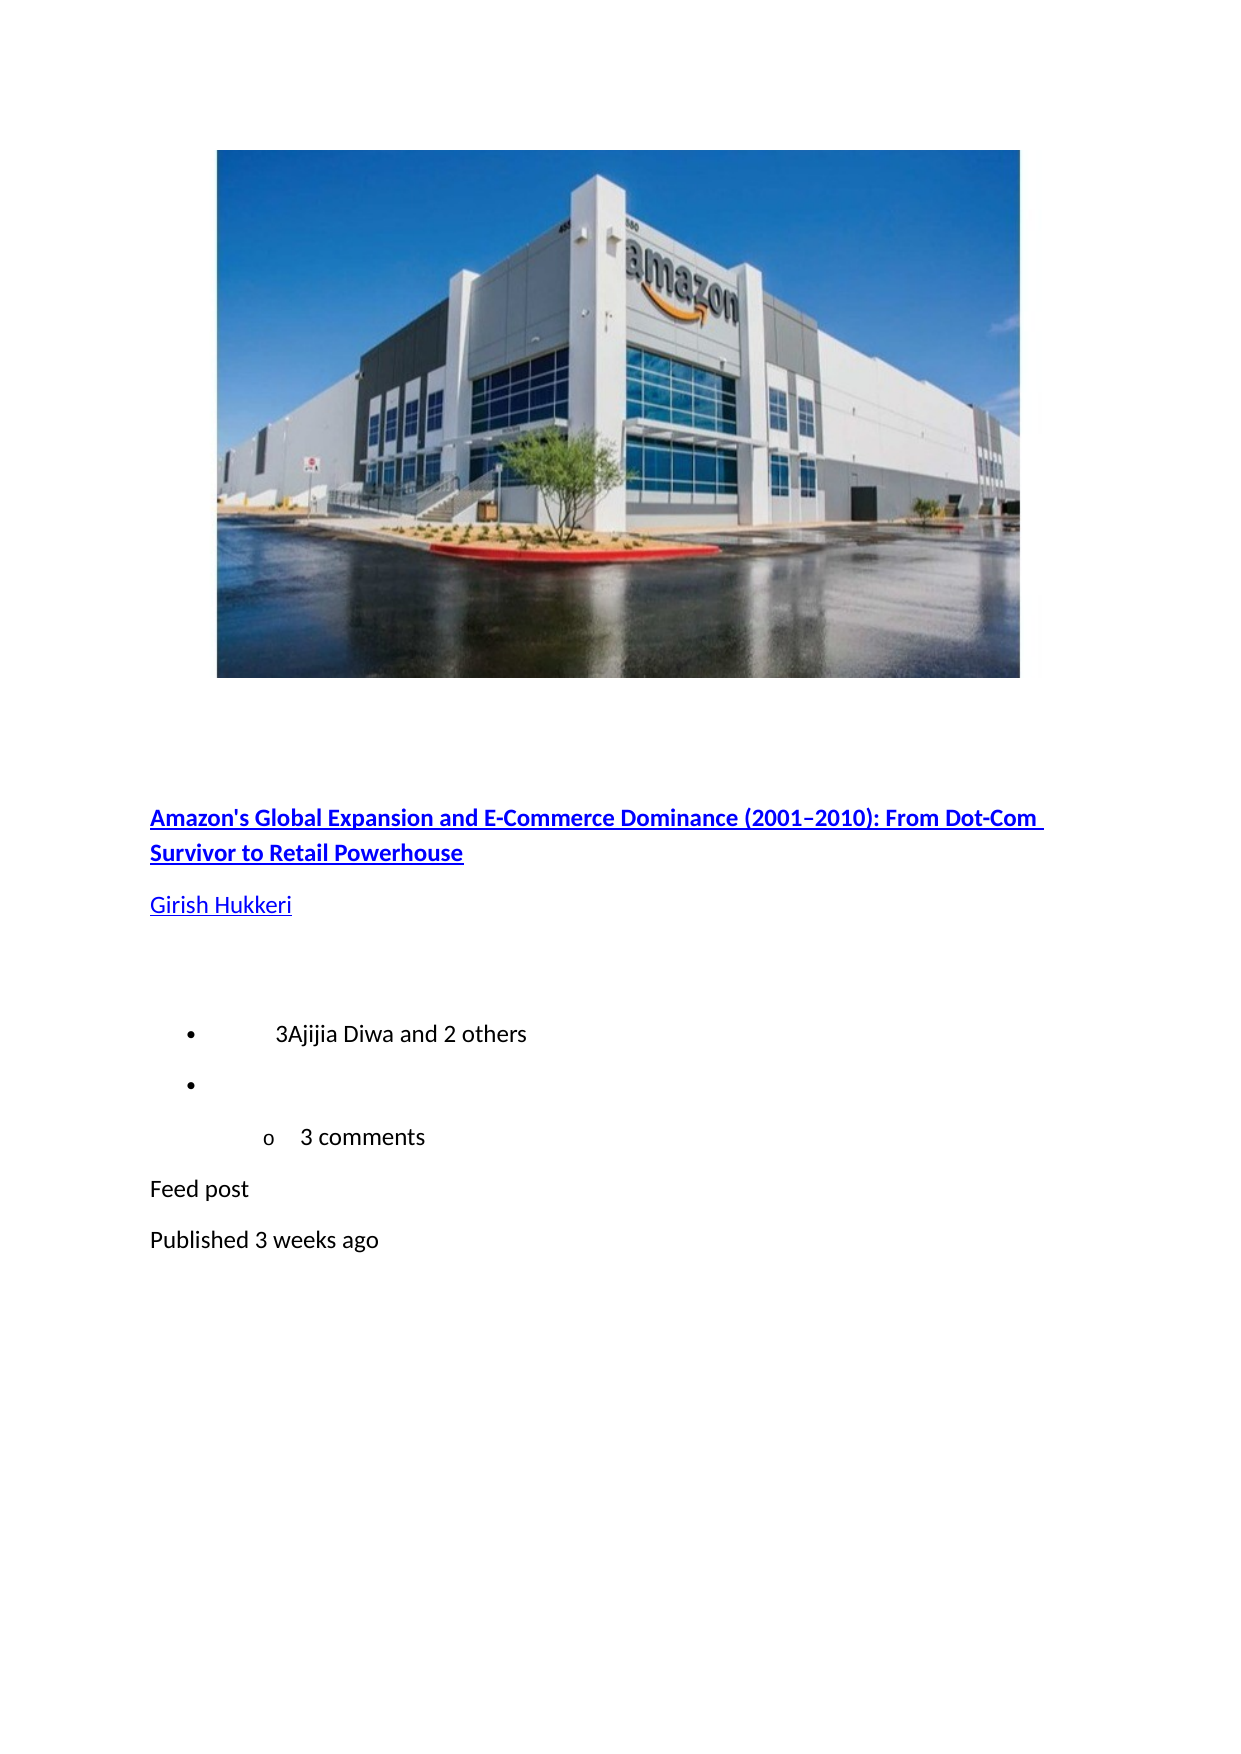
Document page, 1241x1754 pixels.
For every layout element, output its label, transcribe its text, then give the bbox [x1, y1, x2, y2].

text Feed post [150, 1173, 1090, 1203]
picture [150, 150, 1091, 678]
text Girish Hukkeri [150, 889, 1090, 919]
list 3Ajijia Diwa and 2 others [187, 992, 1090, 1048]
text Published 3 weeks ago [150, 1225, 1090, 1255]
text Amazon's Global Expansion and E-Commerce Dominance (2001–2010): From Dot-Com Survivor to Retail Powerhouse [150, 802, 1090, 868]
list 3 comments [262, 1121, 1090, 1152]
